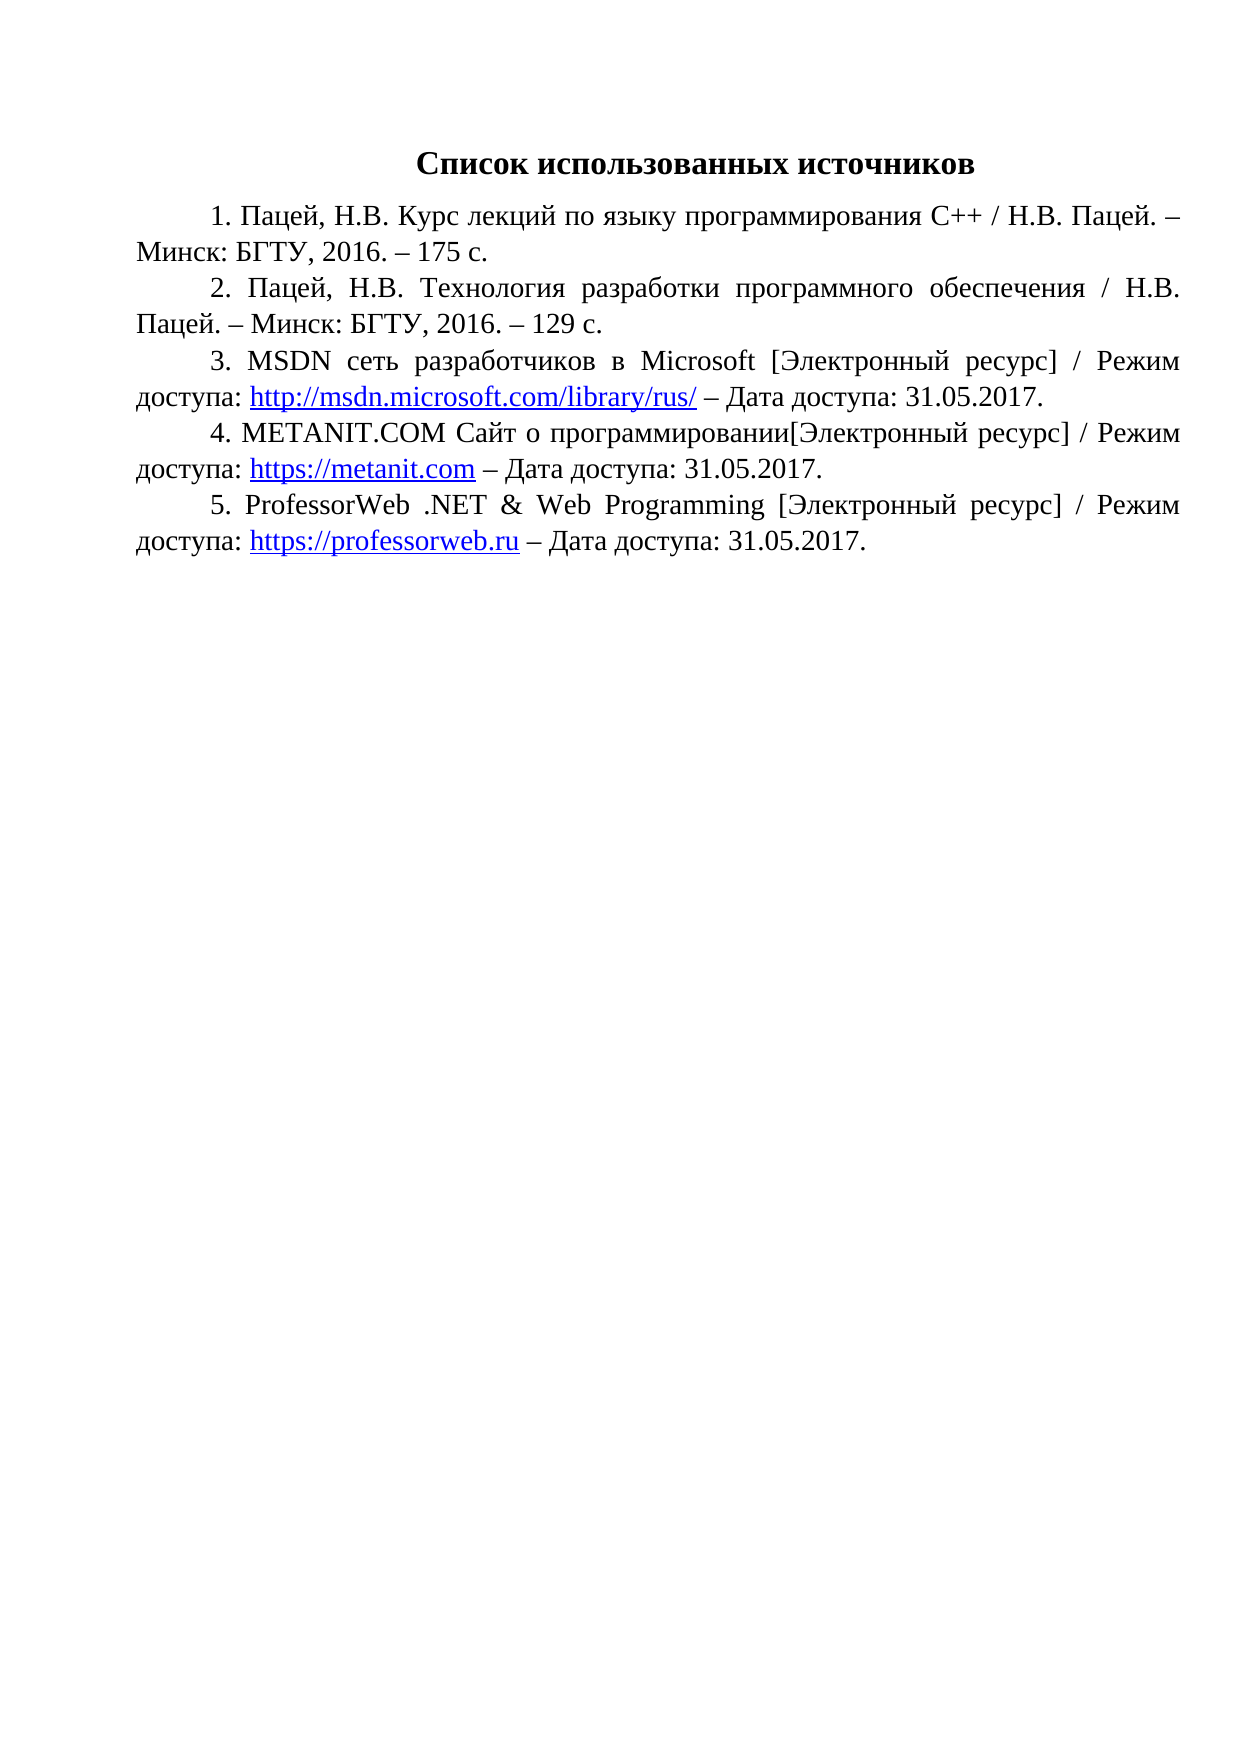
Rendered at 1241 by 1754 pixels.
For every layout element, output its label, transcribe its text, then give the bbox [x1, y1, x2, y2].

subtitle Список использованных источников [136, 143, 1181, 181]
text 2. Пацей, Н.В. Технология разработки программного обеспечения / Н.В. Пацей. – Минск: БГТУ, 2016. – 129 с. [136, 270, 1181, 340]
text 1. Пацей, Н.В. Курс лекций по языку программирования C++ / Н.В. Пацей. – Минск: БГТУ, 2016. – 175 с. [136, 198, 1181, 268]
text 4. METANIT.COM Сайт о программировании[Электронный ресурс] / Режим доступа: https://metanit.com – Дата доступа: 31.05.2017. [136, 415, 1181, 485]
text 3. MSDN сеть разработчиков в Microsoft [Электронный ресурс] / Режим доступа: http://msdn.microsoft.com/library/rus/ – Дата доступа: 31.05.2017. [136, 343, 1181, 412]
text 5. ProfessorWeb .NET & Web Programming [Электронный ресурс] / Режим доступа: https://professorweb.ru – Дата доступа: 31.05.2017. [136, 487, 1181, 557]
